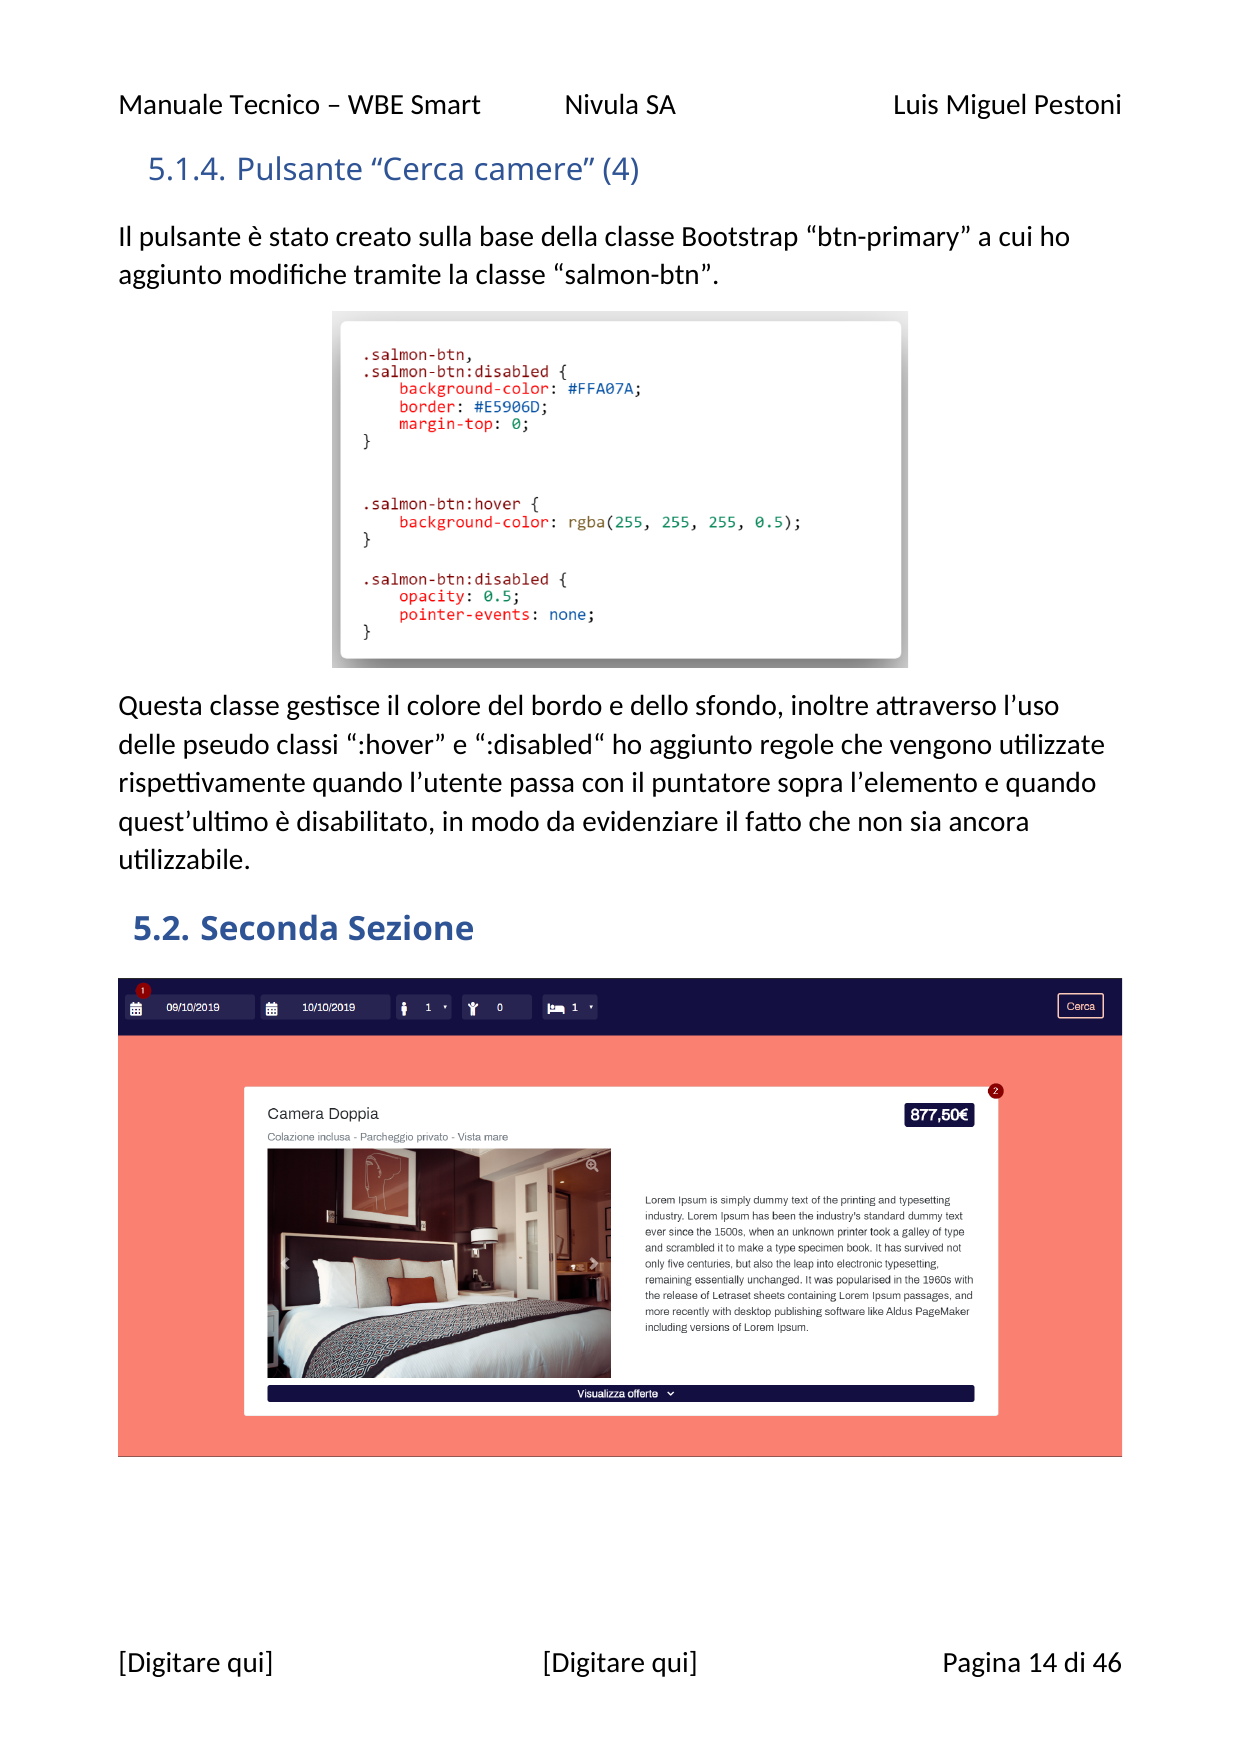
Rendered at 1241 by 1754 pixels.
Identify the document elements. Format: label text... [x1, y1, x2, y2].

picture [332, 311, 909, 668]
text Il pulsante è stato creato sulla base della classe Bootstrap “btn-primary” a cui ho aggiunto modifiche tramite la classe “salmon-btn”. [118, 218, 1122, 292]
subtitle Seconda Sezione [133, 905, 1122, 950]
subtitle Pulsante “Cerca camere” (4) [148, 147, 1122, 189]
text Questa classe gestisce il colore del bordo e dello sfondo, inoltre attraverso l’uso delle pseudo classi “:hover” e “:disabled“ ho aggiunto regole che vengono utilizzate rispettivamente quando l’utente passa con il puntatore sopra l’elemento e quando quest’ultimo è disabilitato, in modo da evidenziare il fatto che non sia ancora utilizzabile. [118, 687, 1122, 877]
picture [118, 978, 1123, 1457]
